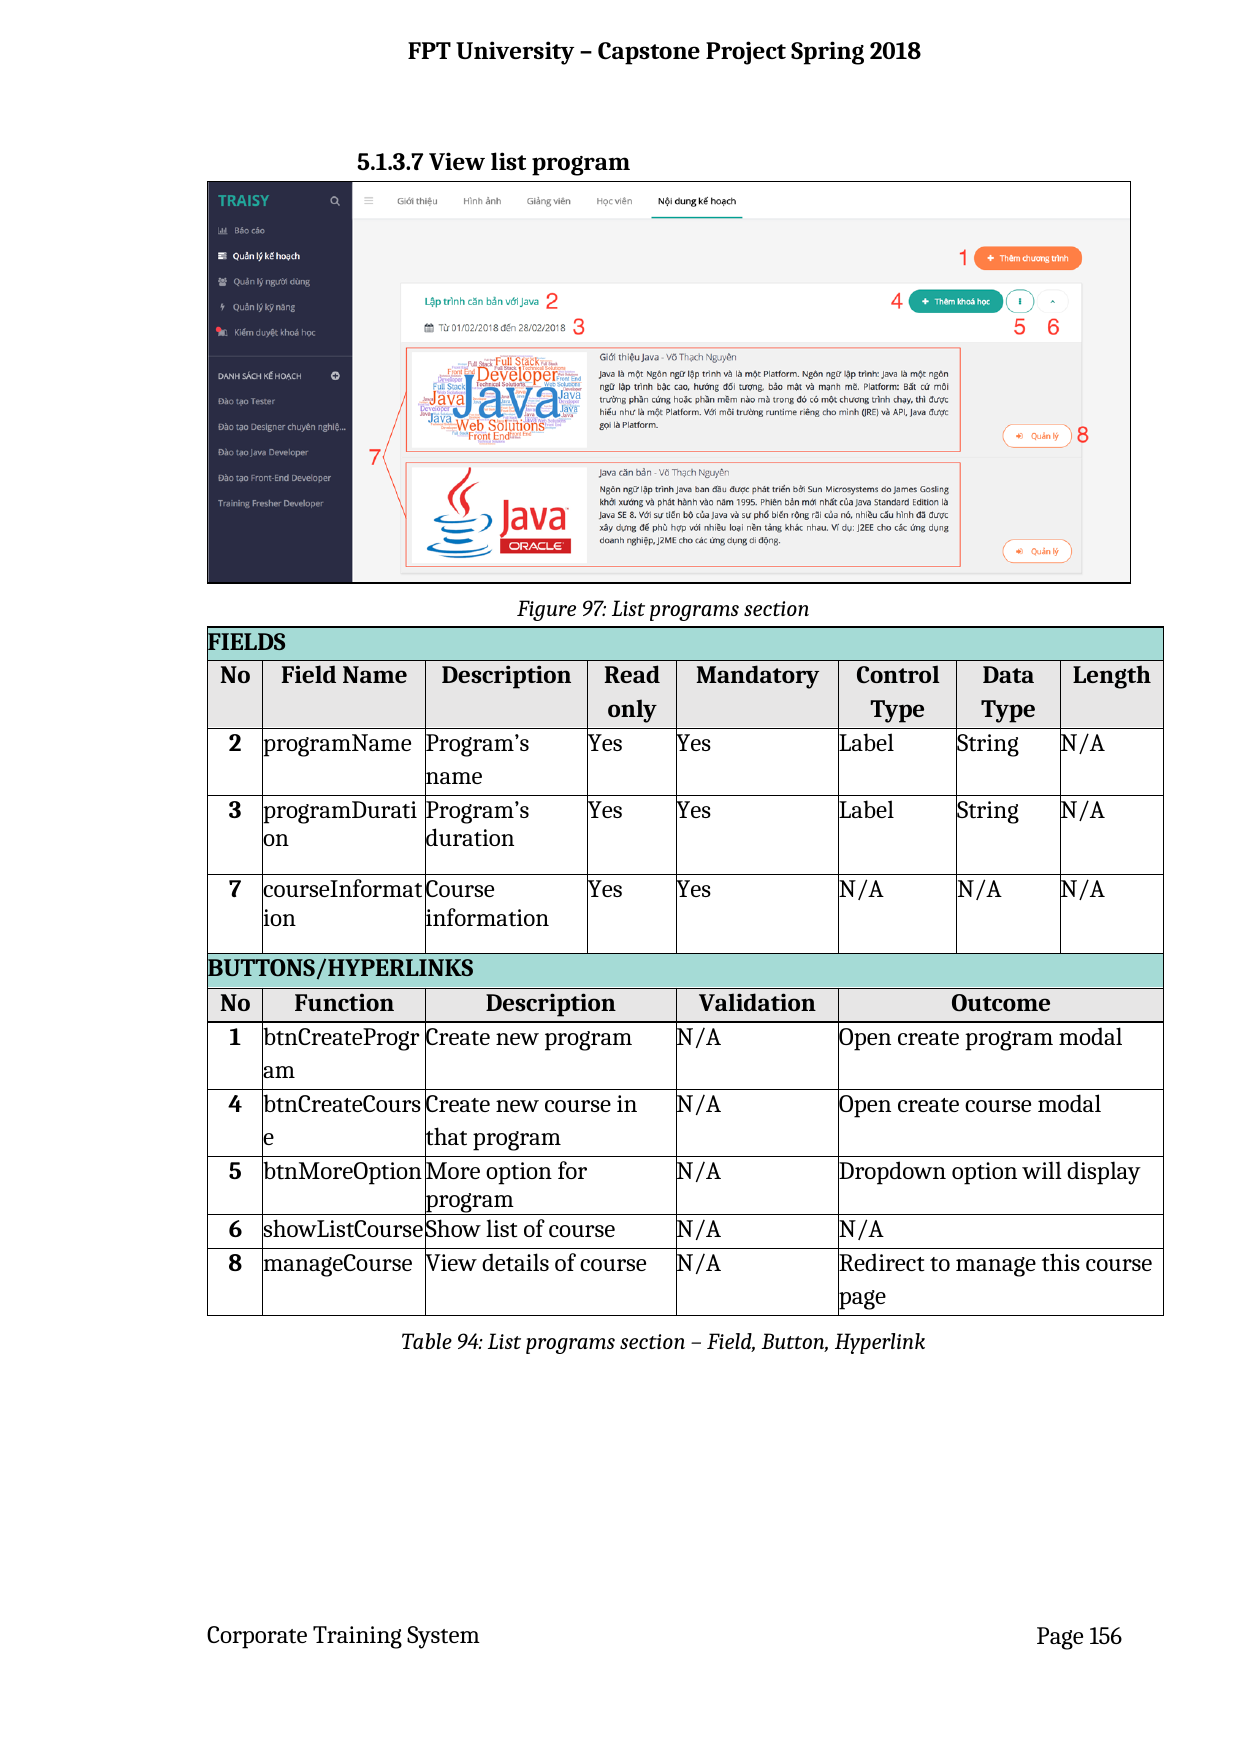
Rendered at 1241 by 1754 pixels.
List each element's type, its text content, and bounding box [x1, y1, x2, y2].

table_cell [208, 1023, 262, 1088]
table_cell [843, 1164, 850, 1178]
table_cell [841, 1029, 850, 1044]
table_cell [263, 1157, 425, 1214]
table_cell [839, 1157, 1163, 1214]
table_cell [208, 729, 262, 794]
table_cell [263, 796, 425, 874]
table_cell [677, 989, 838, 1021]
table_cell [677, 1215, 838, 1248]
subtitle 5.1.3.7 View list program [357, 148, 1124, 176]
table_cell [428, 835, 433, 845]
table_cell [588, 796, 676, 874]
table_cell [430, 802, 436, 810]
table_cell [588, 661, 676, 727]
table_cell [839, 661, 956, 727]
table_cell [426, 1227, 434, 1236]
text Figure 97: List programs section [207, 596, 1122, 622]
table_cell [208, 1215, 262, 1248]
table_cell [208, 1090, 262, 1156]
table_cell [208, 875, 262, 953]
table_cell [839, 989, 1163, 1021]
picture [208, 182, 1130, 582]
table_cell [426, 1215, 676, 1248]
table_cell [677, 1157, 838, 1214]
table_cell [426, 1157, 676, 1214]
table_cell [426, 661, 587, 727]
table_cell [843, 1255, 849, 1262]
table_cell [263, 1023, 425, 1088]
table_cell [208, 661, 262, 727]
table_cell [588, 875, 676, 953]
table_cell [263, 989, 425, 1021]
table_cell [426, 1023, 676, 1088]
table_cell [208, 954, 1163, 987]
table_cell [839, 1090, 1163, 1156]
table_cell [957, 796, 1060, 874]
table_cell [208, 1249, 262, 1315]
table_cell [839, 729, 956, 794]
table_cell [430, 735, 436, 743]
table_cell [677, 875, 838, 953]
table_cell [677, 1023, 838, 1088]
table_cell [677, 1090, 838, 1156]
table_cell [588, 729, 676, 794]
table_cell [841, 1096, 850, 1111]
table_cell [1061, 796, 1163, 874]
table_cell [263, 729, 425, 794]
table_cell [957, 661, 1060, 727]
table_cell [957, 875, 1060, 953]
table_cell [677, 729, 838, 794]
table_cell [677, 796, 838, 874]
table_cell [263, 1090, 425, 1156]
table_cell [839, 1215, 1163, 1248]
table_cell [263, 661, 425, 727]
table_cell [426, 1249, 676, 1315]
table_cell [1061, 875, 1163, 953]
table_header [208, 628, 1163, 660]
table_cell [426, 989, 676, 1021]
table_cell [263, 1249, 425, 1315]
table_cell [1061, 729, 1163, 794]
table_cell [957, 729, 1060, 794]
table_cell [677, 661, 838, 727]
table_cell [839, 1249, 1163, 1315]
list Table 94: List programs section – Field, Button, Hyperlink [207, 1329, 1122, 1355]
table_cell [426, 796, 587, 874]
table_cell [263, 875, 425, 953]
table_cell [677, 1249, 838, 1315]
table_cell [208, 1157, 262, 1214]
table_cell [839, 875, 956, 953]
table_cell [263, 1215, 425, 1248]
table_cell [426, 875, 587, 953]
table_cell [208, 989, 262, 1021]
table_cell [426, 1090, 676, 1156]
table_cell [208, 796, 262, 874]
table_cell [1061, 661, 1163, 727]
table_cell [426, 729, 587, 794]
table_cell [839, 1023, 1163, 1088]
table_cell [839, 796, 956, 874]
